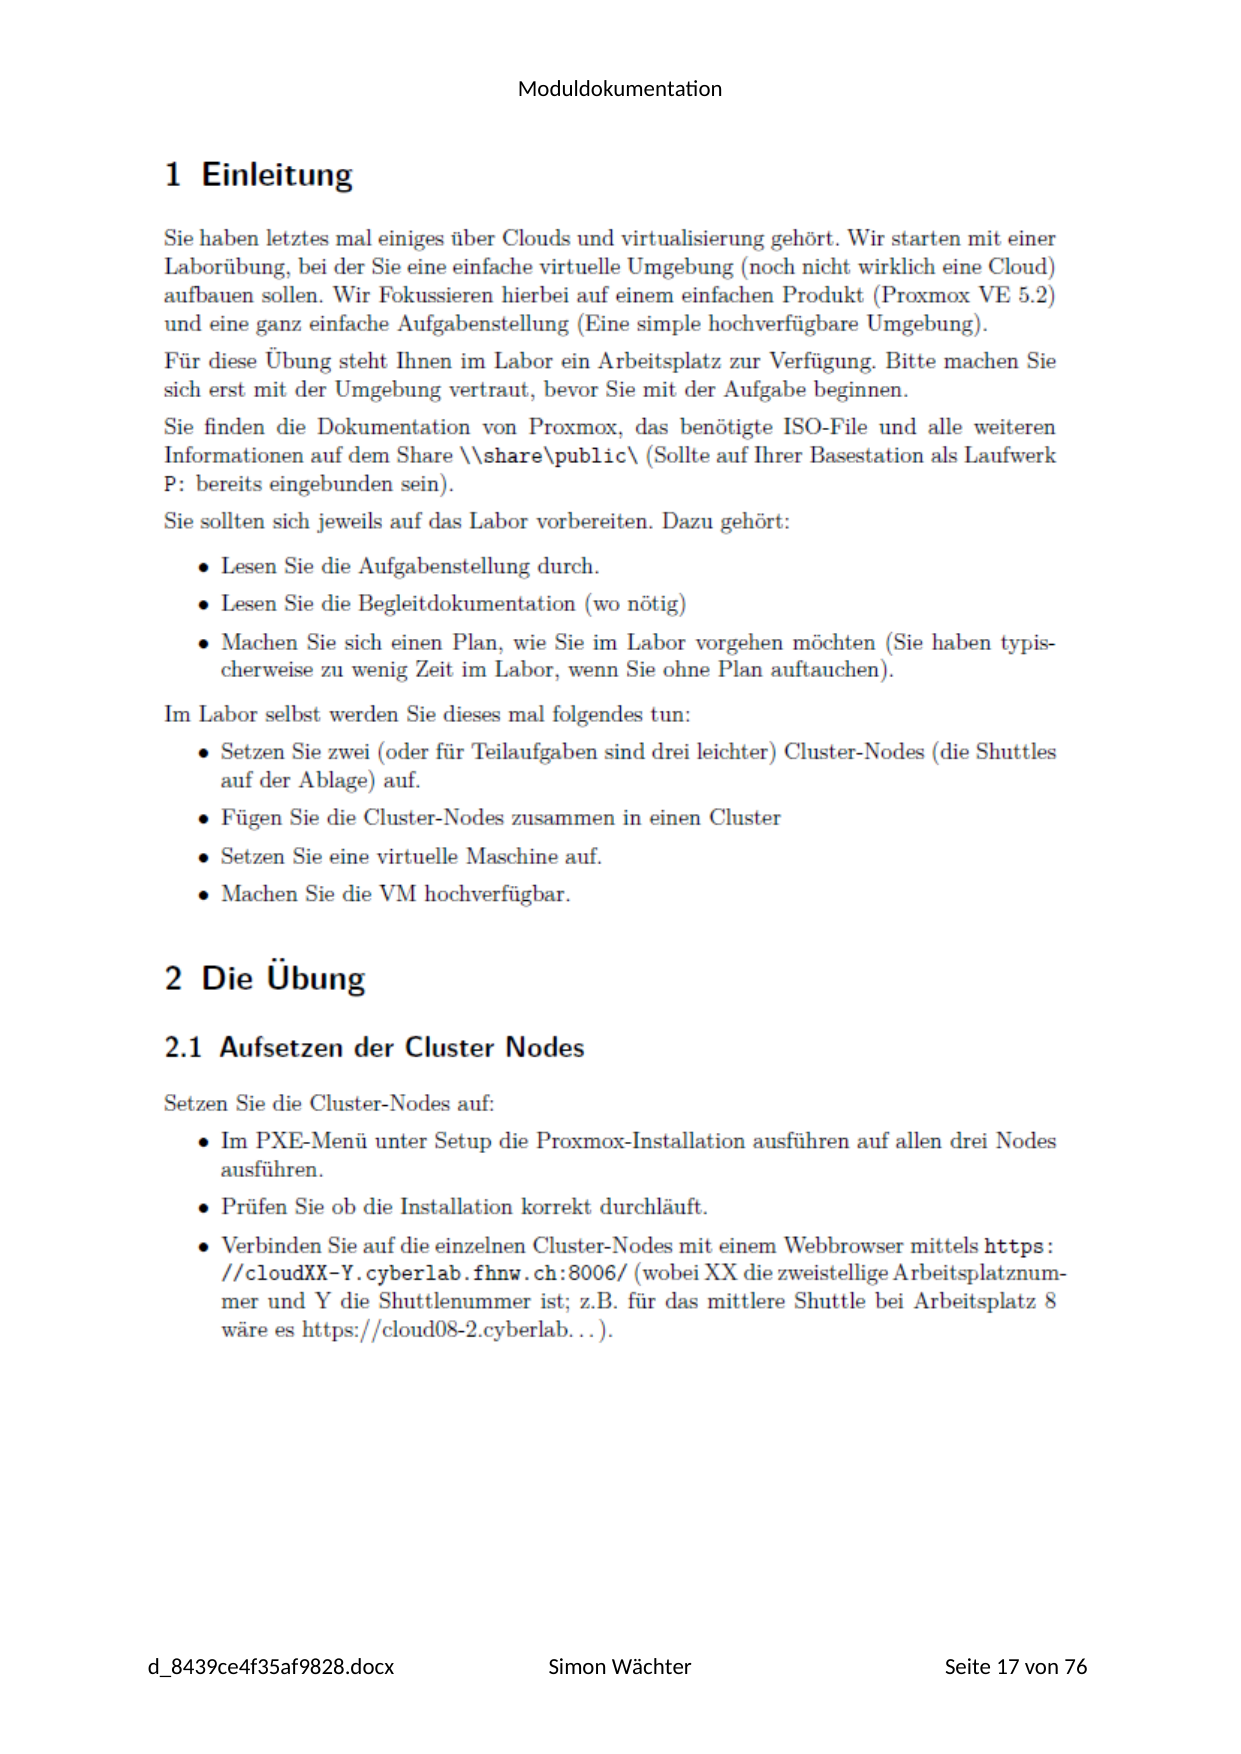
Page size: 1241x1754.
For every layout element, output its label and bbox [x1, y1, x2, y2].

picture [147, 147, 1093, 1385]
